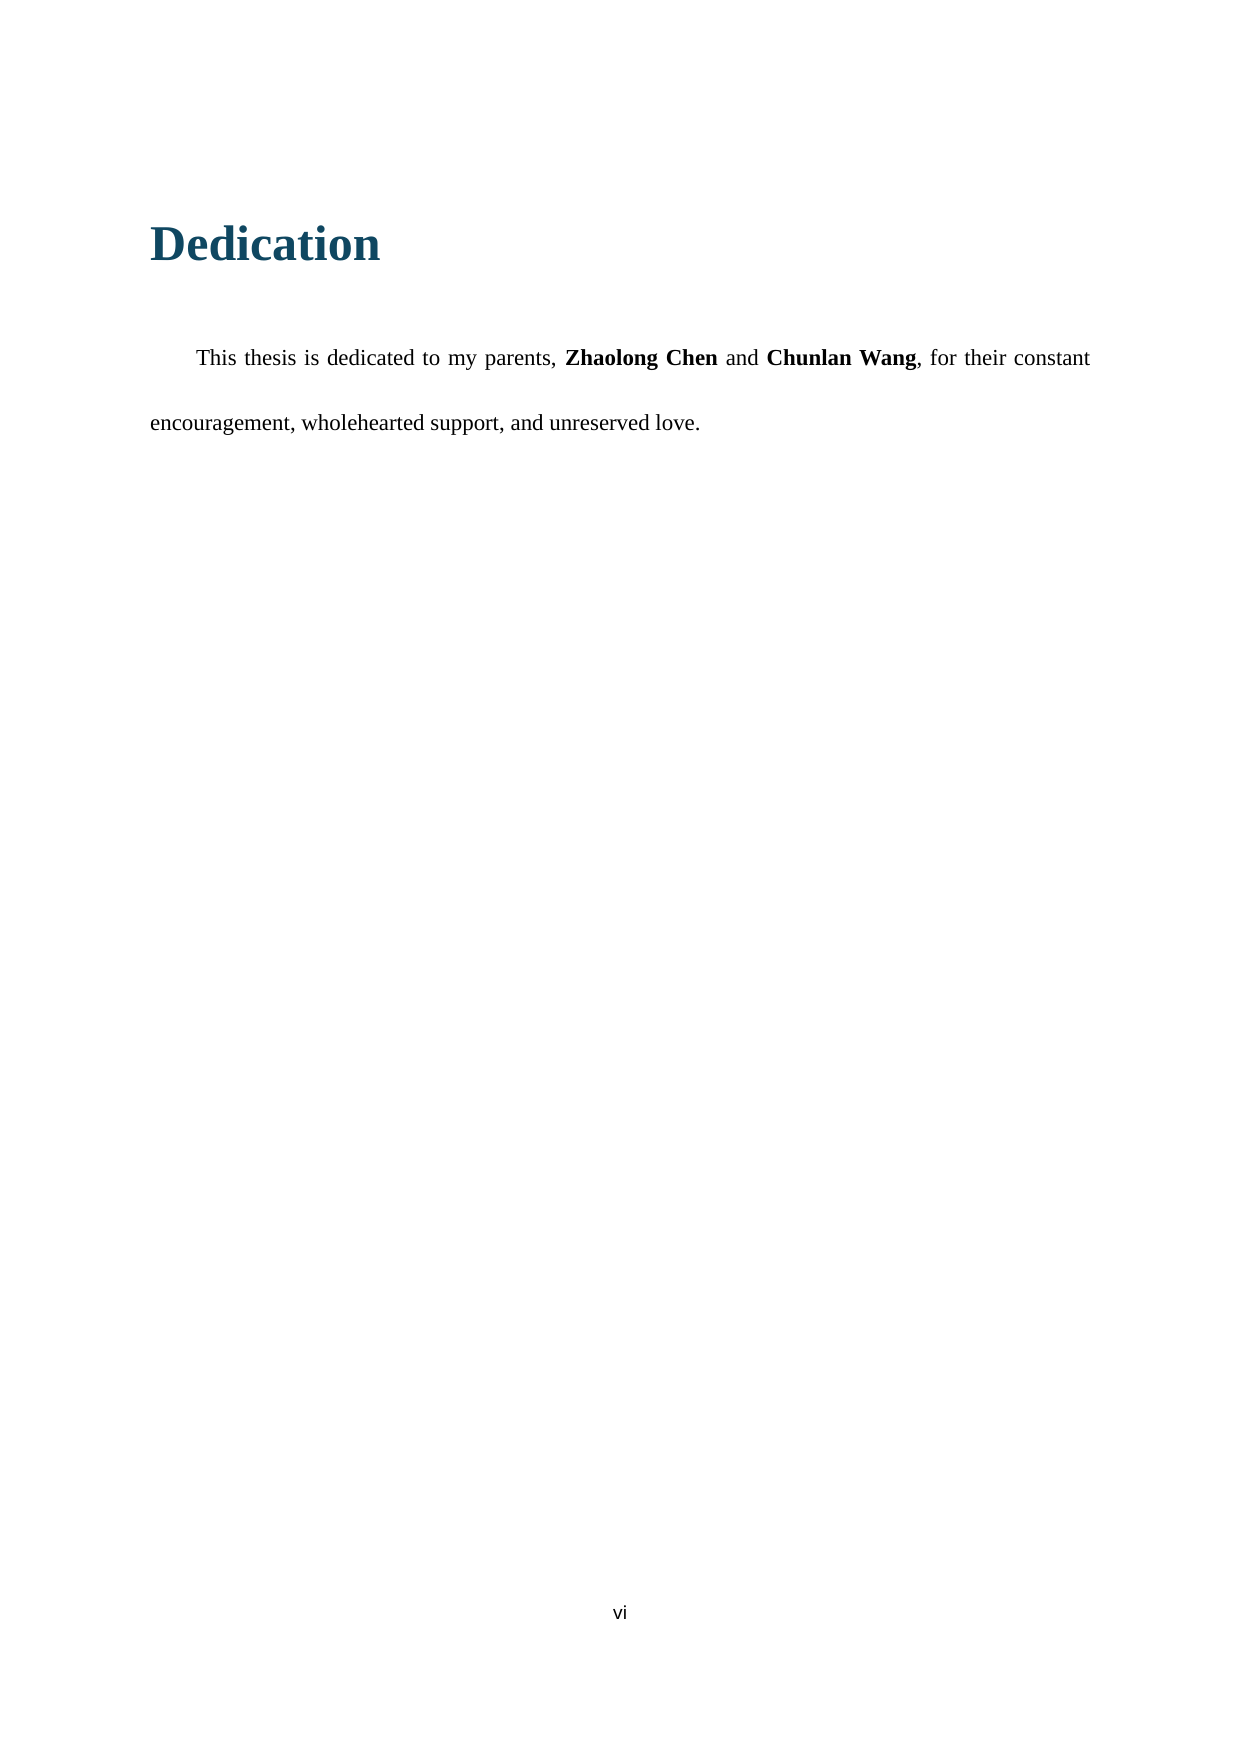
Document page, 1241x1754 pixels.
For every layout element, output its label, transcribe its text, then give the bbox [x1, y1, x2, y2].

text This thesis is dedicated to my parents, Zhaolong Chen and Chunlan Wang, for their constant encouragement, wholehearted support, and unreserved love. [150, 341, 1090, 438]
subtitle Dedication [150, 210, 1090, 275]
